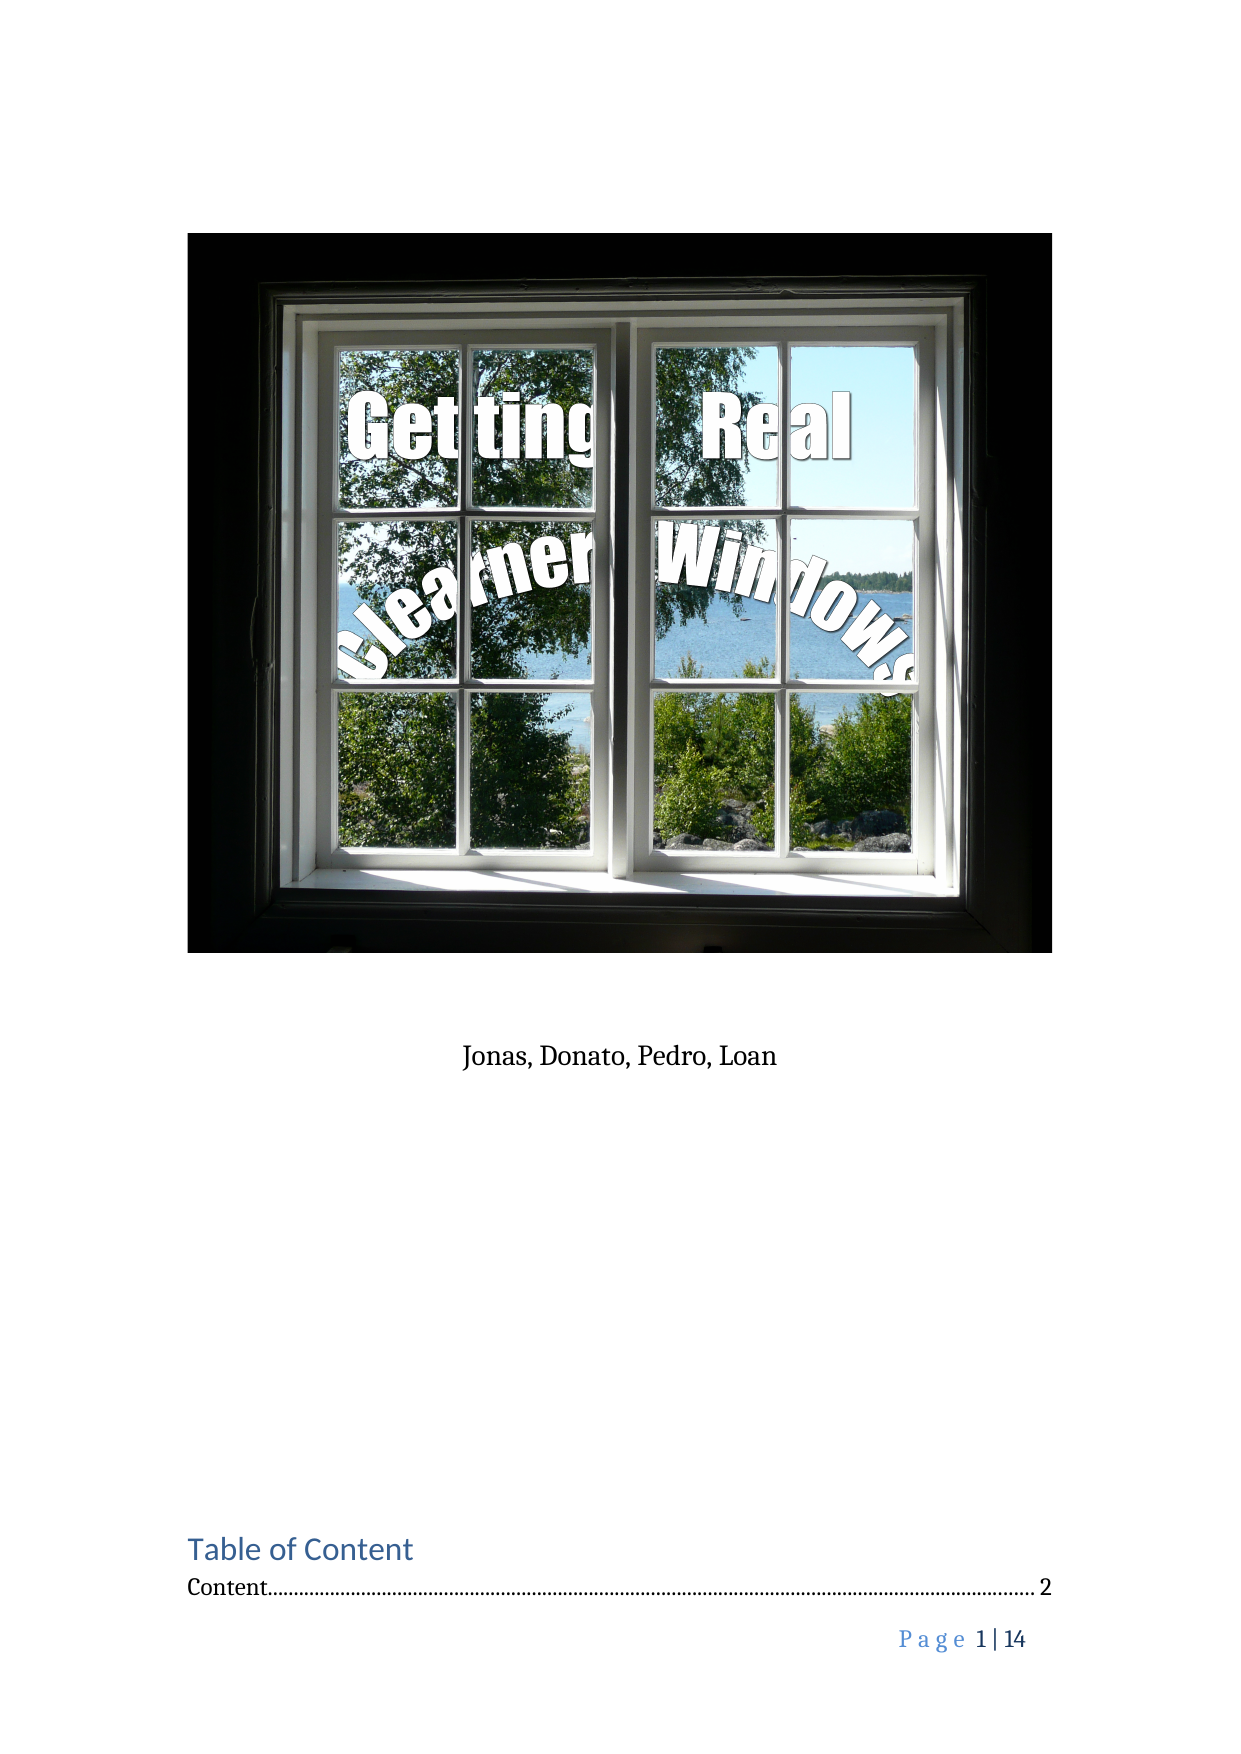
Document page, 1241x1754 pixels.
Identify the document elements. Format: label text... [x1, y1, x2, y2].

text Jonas, Donato, Pedro, Loan [187, 1039, 1053, 1072]
picture [187, 233, 1053, 953]
